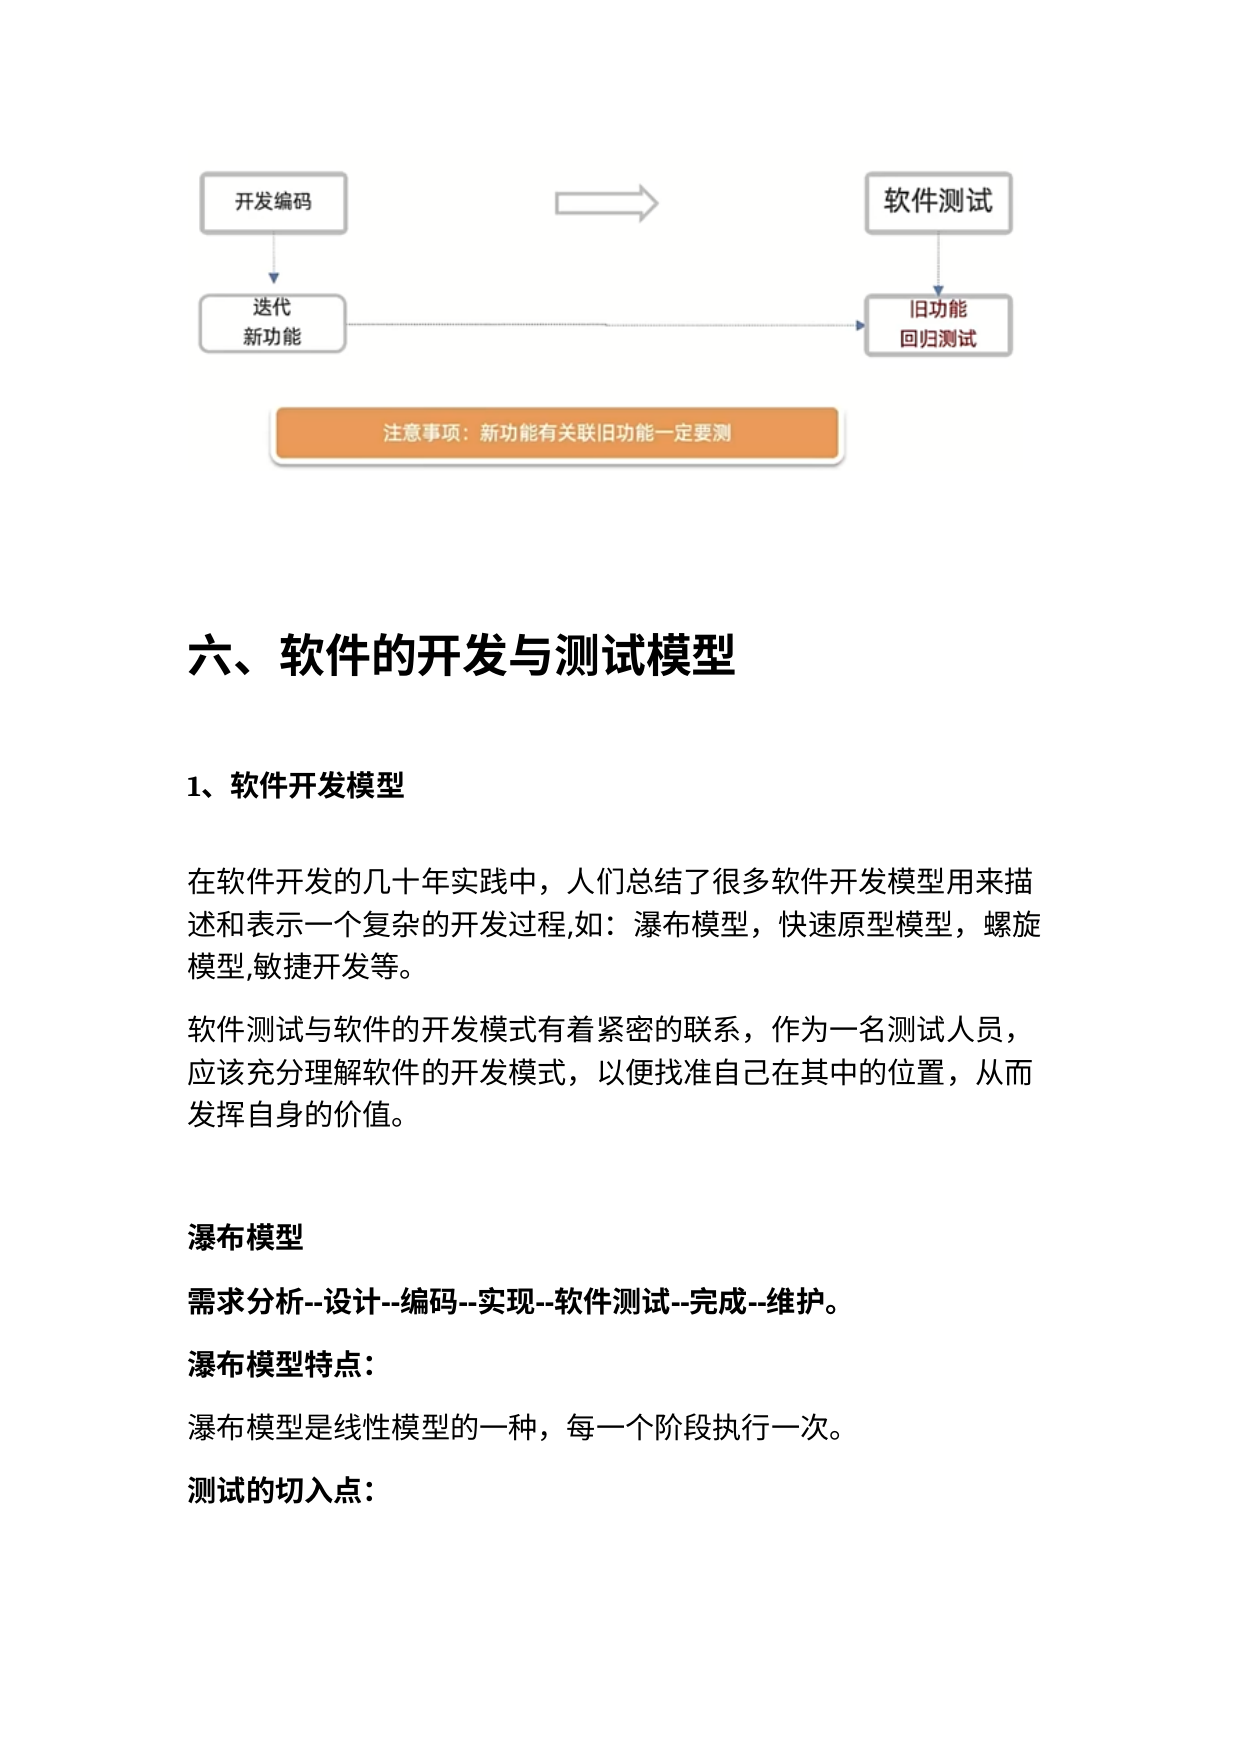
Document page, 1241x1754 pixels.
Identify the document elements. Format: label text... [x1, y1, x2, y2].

text 软件测试与软件的开发模式有着紧密的联系，作为一名测试人员，应该充分理解软件的开发模式，以便找准自己在其中的位置，从而发挥自身的价值。 [187, 1007, 1053, 1134]
text 瀑布模型 [187, 1215, 1053, 1257]
subtitle 六、软件的开发与测试模型 [187, 619, 1053, 685]
text 需求分析--设计--编码--实现--软件测试--完成--维护。 [187, 1278, 1053, 1321]
text 测试的切入点： [187, 1468, 1053, 1510]
text 瀑布模型特点： [187, 1341, 1053, 1384]
subtitle 1、软件开发模型 [187, 763, 1053, 805]
text 在软件开发的几十年实践中，人们总结了很多软件开发模型用来描述和表示一个复杂的开发过程,如：瀑布模型，快速原型模型，螺旋模型,敏捷开发等。 [187, 859, 1053, 986]
text 瀑布模型是线性模型的一种，每一个阶段执行一次。 [187, 1404, 1053, 1447]
picture [187, 150, 1023, 471]
